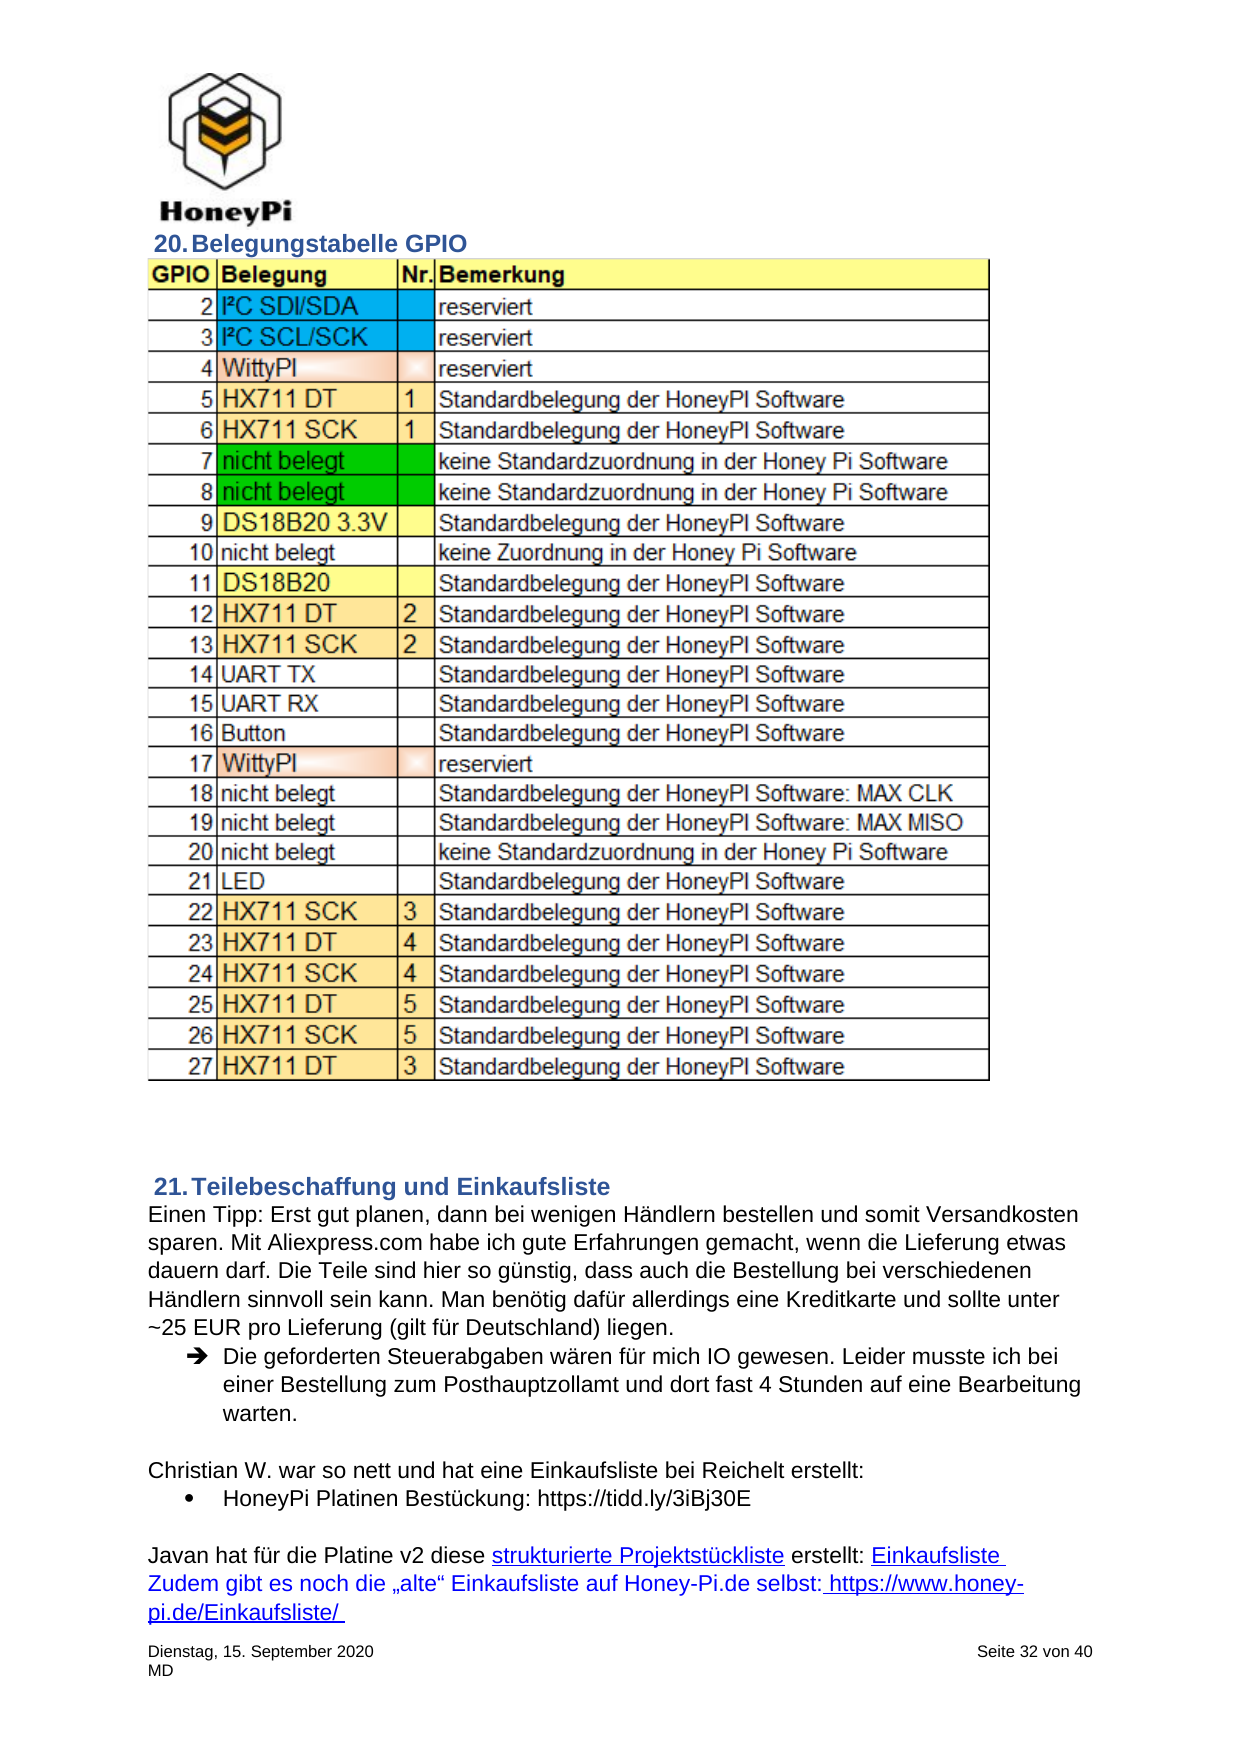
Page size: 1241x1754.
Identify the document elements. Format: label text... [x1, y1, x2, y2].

text Einen Tipp: Erst gut planen, dann bei wenigen Händlern bestellen und somit Versandkosten sparen. Mit Aliexpress.com habe ich gute Erfahrungen gemacht, wenn die Lieferung etwas dauern darf. Die Teile sind hier so günstig, dass auch die Bestellung bei verschiedenen Händlern sinnvoll sein kann. Man benötig dafür allerdings eine Kreditkarte und sollte unter ~25 EUR pro Lieferung (gilt für Deutschland) liegen. [148, 1201, 1092, 1341]
list HoneyPi Platinen Bestückung: https://tidd.ly/3iBj30E [185, 1485, 1092, 1511]
picture [147, 73, 304, 230]
subtitle Teilebeschaffung und Einkaufsliste [154, 1172, 1092, 1201]
text Zudem gibt es noch die „alte“ Einkaufsliste auf Honey-Pi.de selbst: https://www.honey-pi.de/Einkaufsliste/ [148, 1570, 1092, 1625]
text Javan hat für die Platine v2 diese strukturierte Projektstückliste erstellt: Einkaufsliste [148, 1542, 1092, 1568]
list Die geforderten Steuerabgaben wären für mich IO gewesen. Leider musste ich bei einer Bestellung zum Posthauptzollamt und dort fast 4 Stunden auf eine Bearbeitung warten. [185, 1343, 1092, 1426]
picture [147, 258, 990, 1081]
subtitle Belegungstabelle GPIO [154, 229, 1092, 258]
text Christian W. war so nett und hat eine Einkaufsliste bei Reichelt erstellt: [148, 1457, 1092, 1483]
